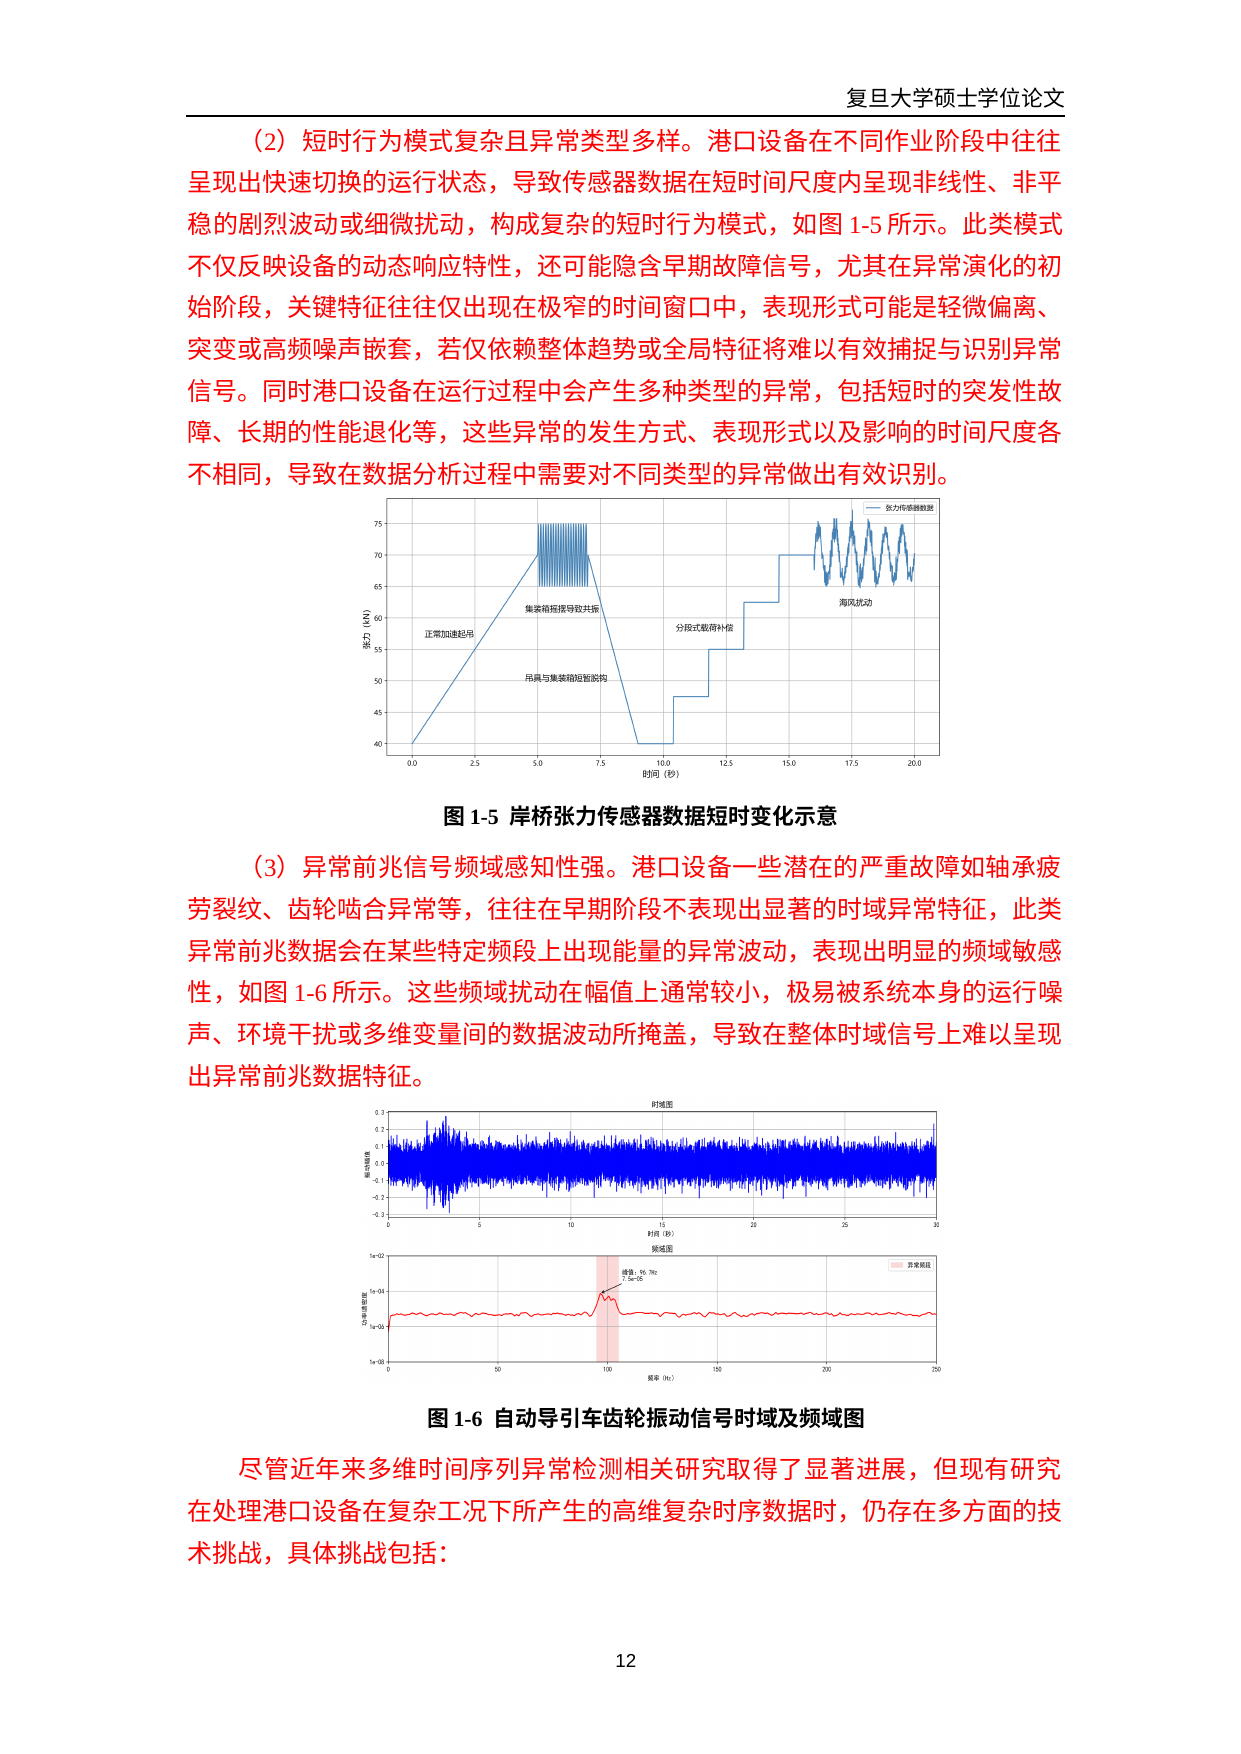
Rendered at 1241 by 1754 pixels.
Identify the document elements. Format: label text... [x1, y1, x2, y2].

text 图1-5 岸桥张力传感器数据短时变化示意 [188, 799, 1053, 831]
text （3）异常前兆信号频域感知性强。港口设备一些潜在的严重故障如轴承疲劳裂纹、齿轮啮合异常等，往往在早期阶段不表现出显著的时域异常特征，此类异常前兆数据会在某些特定频段上出现能量的异常波动，表现出明显的频域敏感性，如图1-6所示。这些频域扰动在幅值上通常较小，极易被系统本身的运行噪声、环境干扰或多维变量间的数据波动所掩盖，导致在整体时域信号上难以呈现出异常前兆数据特征。 [188, 843, 1063, 1093]
text 图1-6 自动导引车齿轮振动信号时域及频域图 [188, 1401, 1053, 1433]
text （2）短时行为模式复杂且异常类型多样。港口设备在不同作业阶段中往往呈现出快速切换的运行状态，导致传感器数据在短时间尺度内呈现非线性、非平稳的剧烈波动或细微扰动，构成复杂的短时行为模式，如图1-5所示。此类模式不仅反映设备的动态响应特性，还可能隐含早期故障信号，尤其在异常演化的初始阶段，关键特征往往仅出现在极窄的时间窗口中，表现形式可能是轻微偏离、突变或高频噪声嵌套，若仅依赖整体趋势或全局特征将难以有效捕捉与识别异常信号。同时港口设备在运行过程中会产生多种类型的异常，包括短时的突发性故障、长期的性能退化等，这些异常的发生方式、表现形式以及影响的时间尺度各不相同，导致在数据分析过程中需要对不同类型的异常做出有效识别。 [188, 117, 1063, 492]
picture [355, 491, 947, 787]
text 尽管近年来多维时间序列异常检测相关研究取得了显著进展，但现有研究在处理港口设备在复杂工况下所产生的高维复杂时序数据时，仍存在多方面的技术挑战，具体挑战包括： [188, 1446, 1063, 1571]
picture [355, 1093, 947, 1389]
